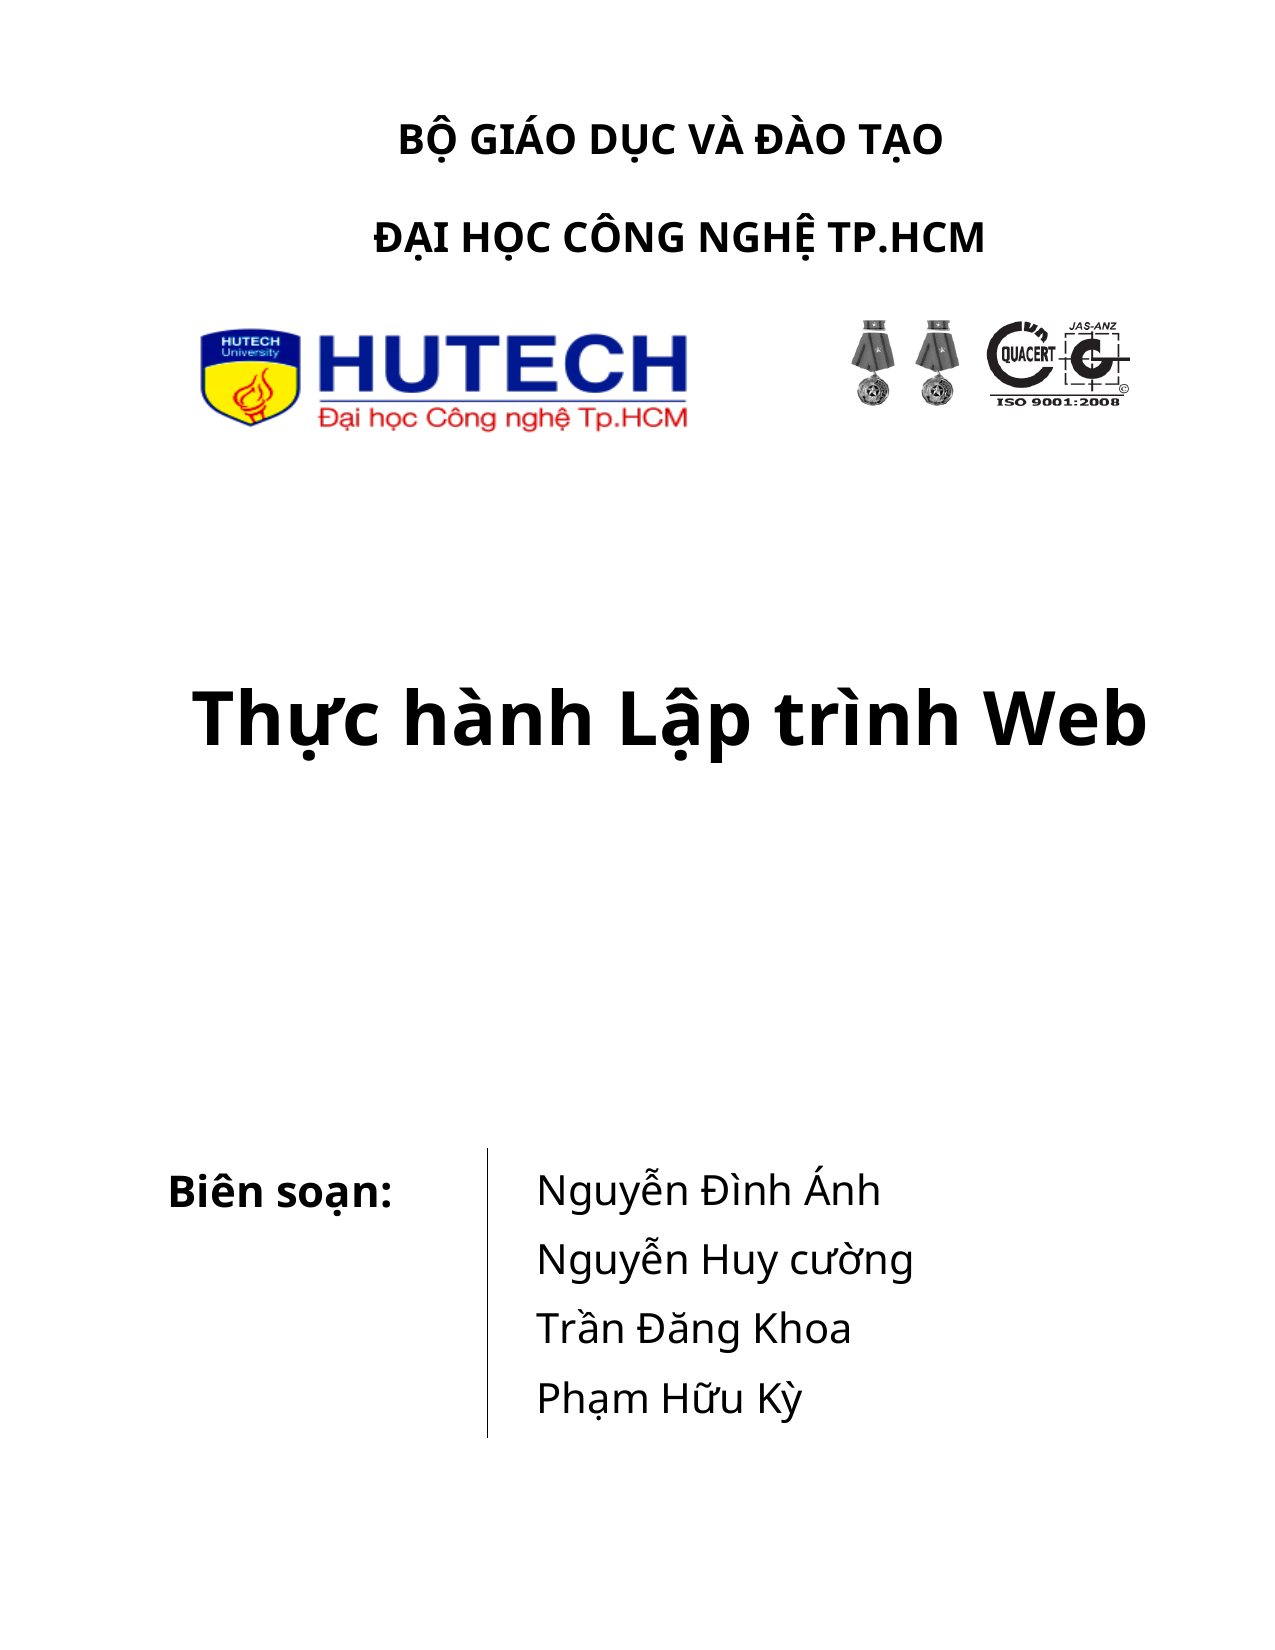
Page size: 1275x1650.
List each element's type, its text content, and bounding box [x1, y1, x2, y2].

text ĐẠI HỌC CÔNG NGHỆ TP.HCM [130, 208, 1174, 264]
table_header Biên soạn: [119, 1148, 487, 1438]
title Thực hành Lập trình Web [130, 666, 1174, 768]
table_header Nguyễn Đình Ánh Nguyễn Huy cường Trần Đăng Khoa Phạm Hữu Kỳ [488, 1148, 1101, 1438]
text BỘ GIÁO DỤC VÀ ĐÀO TẠO [130, 110, 1174, 167]
